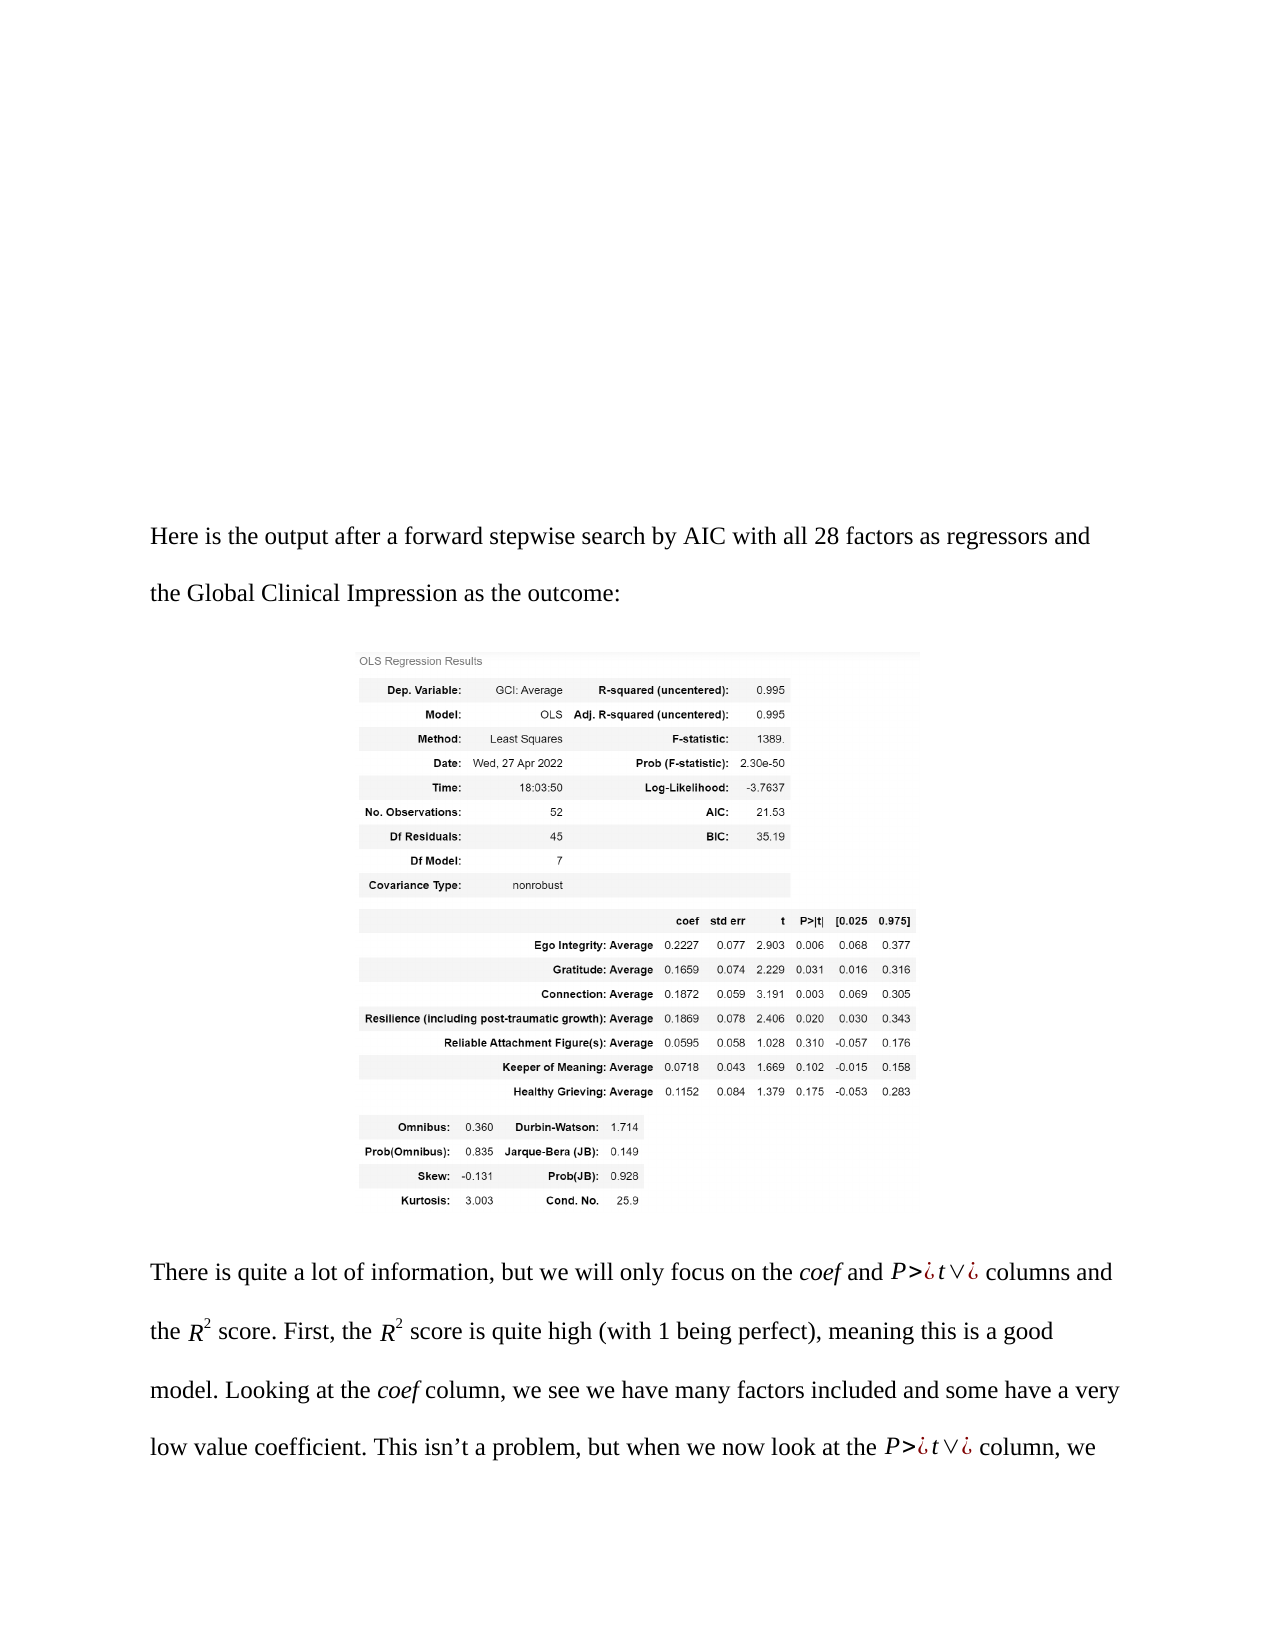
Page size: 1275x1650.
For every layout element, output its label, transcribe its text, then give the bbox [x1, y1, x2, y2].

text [150, 1257, 1125, 1461]
picture [355, 652, 920, 1213]
text Here is the output after a forward stepwise search by AIC with all 28 factors as regressors and the Global Clinical Impression as the outcome: [150, 521, 1125, 607]
